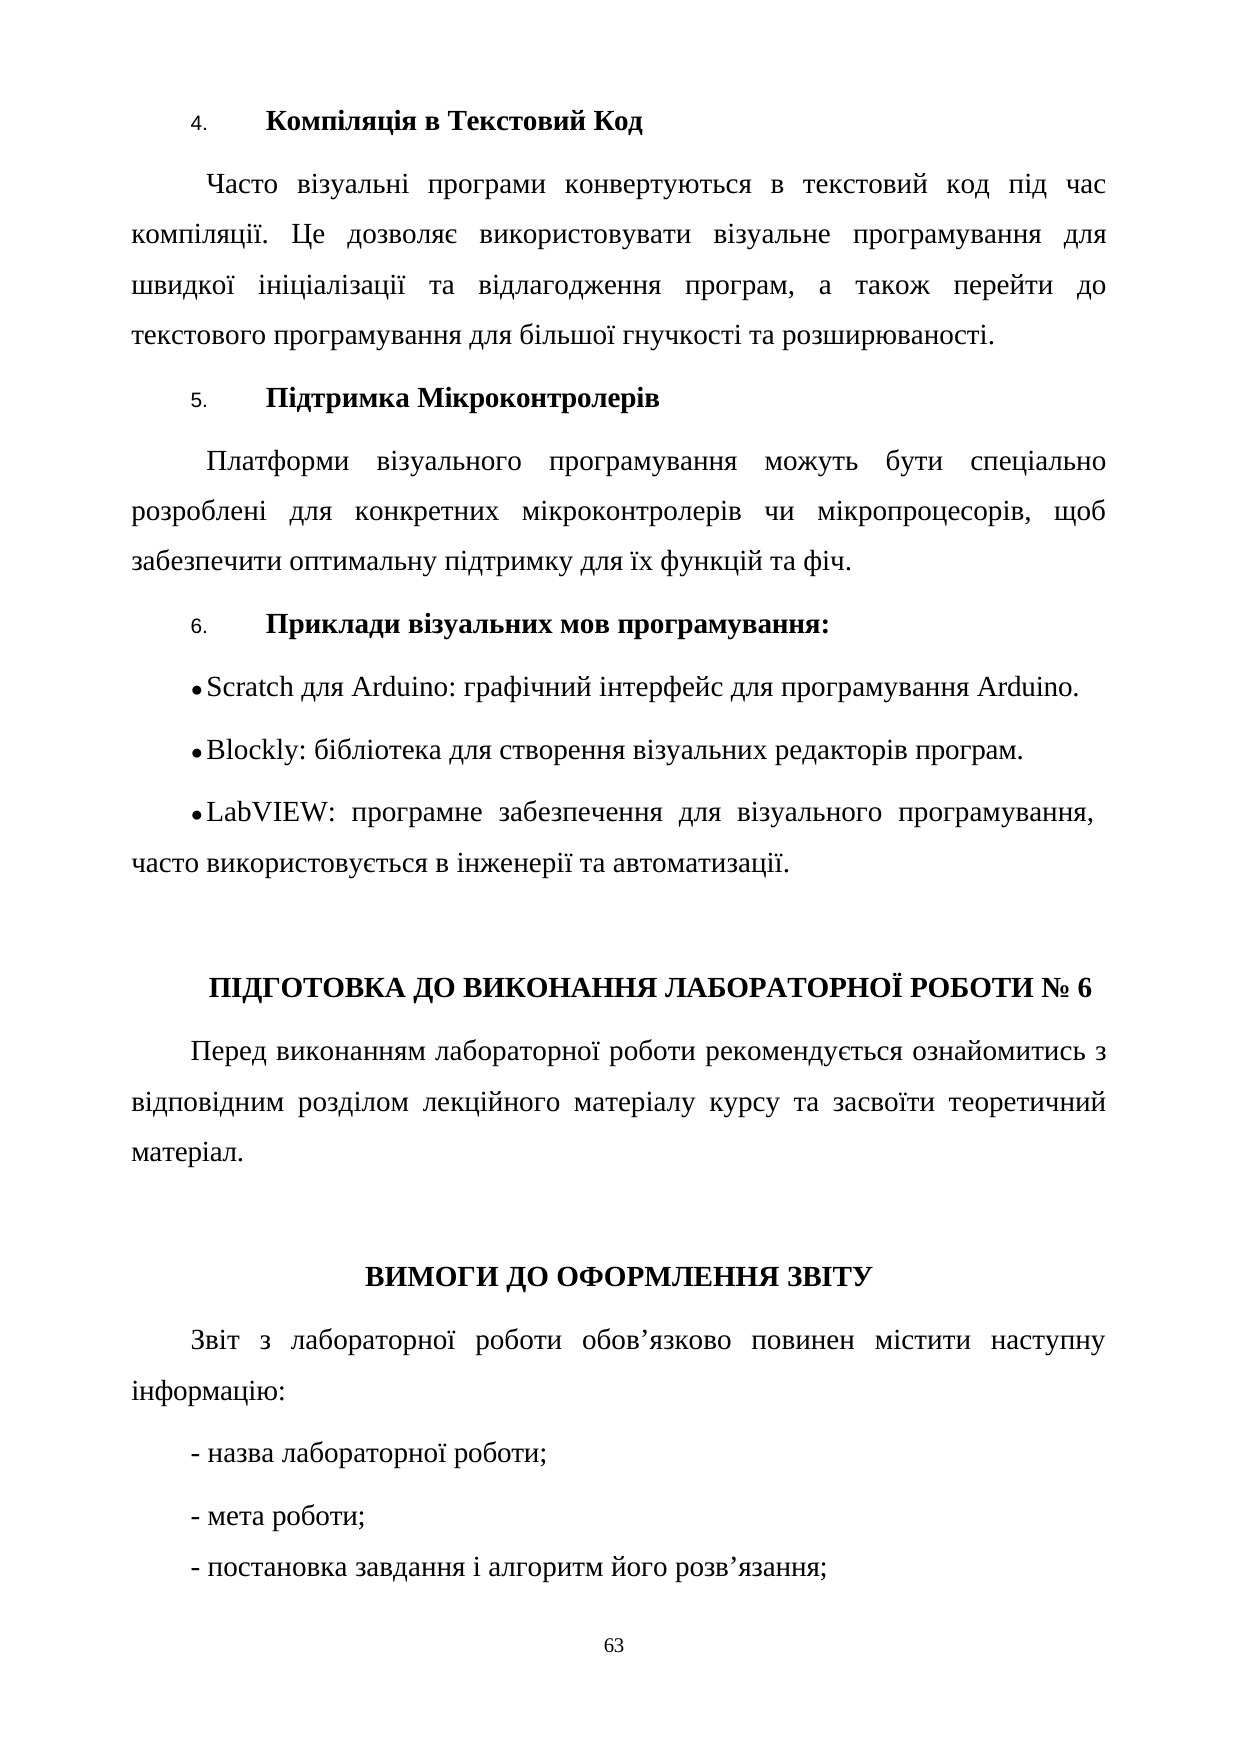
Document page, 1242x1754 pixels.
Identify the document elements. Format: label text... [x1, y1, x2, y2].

list LabVIEW: програмне забезпечення для візуального програмування, часто використовується в інженерії та автоматизації. [131, 794, 1106, 878]
subtitle ВИМОГИ ДО ОФОРМЛЕННЯ ЗВІТУ [365, 1259, 1242, 1293]
list мета роботи; [190, 1498, 1242, 1532]
subtitle Підтримка Мікроконтролерів [190, 380, 1242, 413]
text Перед виконанням лабораторної роботи рекомендується ознайомитись з відповідним розділом лекційного матеріалу курсу та засвоїти теоретичний матеріал. [131, 1033, 1107, 1167]
subtitle Приклади візуальних мов програмування: [190, 606, 1242, 640]
text Платформи візуального програмування можуть бути спеціально розроблені для конкретних мікроконтролерів чи мікропроцесорів, щоб забезпечити оптимальну підтримку для їх функцій та фіч. [131, 443, 1107, 577]
list постановка завдання і алгоритм його розвʼязання; [190, 1549, 1242, 1582]
subtitle ПІДГОТОВКА ДО ВИКОНАННЯ ЛАБОРАТОРНОЇ РОБОТИ № 6 [208, 971, 1242, 1004]
text Звіт з лабораторної роботи обов’язково повинен містити наступну інформацію: [131, 1322, 1106, 1406]
text Часто візуальні програми конвертуються в текстовий код під час компіляції. Це дозволяє використовувати візуальне програмування для швидкої ініціалізації та відлагодження програм, а також перейти до текстового програмування для більшої гнучкості та розширюваності. [131, 166, 1107, 351]
list Scratch для Arduino: графічний інтерфейс для програмування Arduino. [190, 669, 1242, 702]
list Blockly: бібліотека для створення візуальних редакторів програм. [190, 732, 1242, 765]
list назва лабораторної роботи; [190, 1436, 1242, 1469]
subtitle Компіляція в Текстовий Код [190, 103, 1242, 137]
